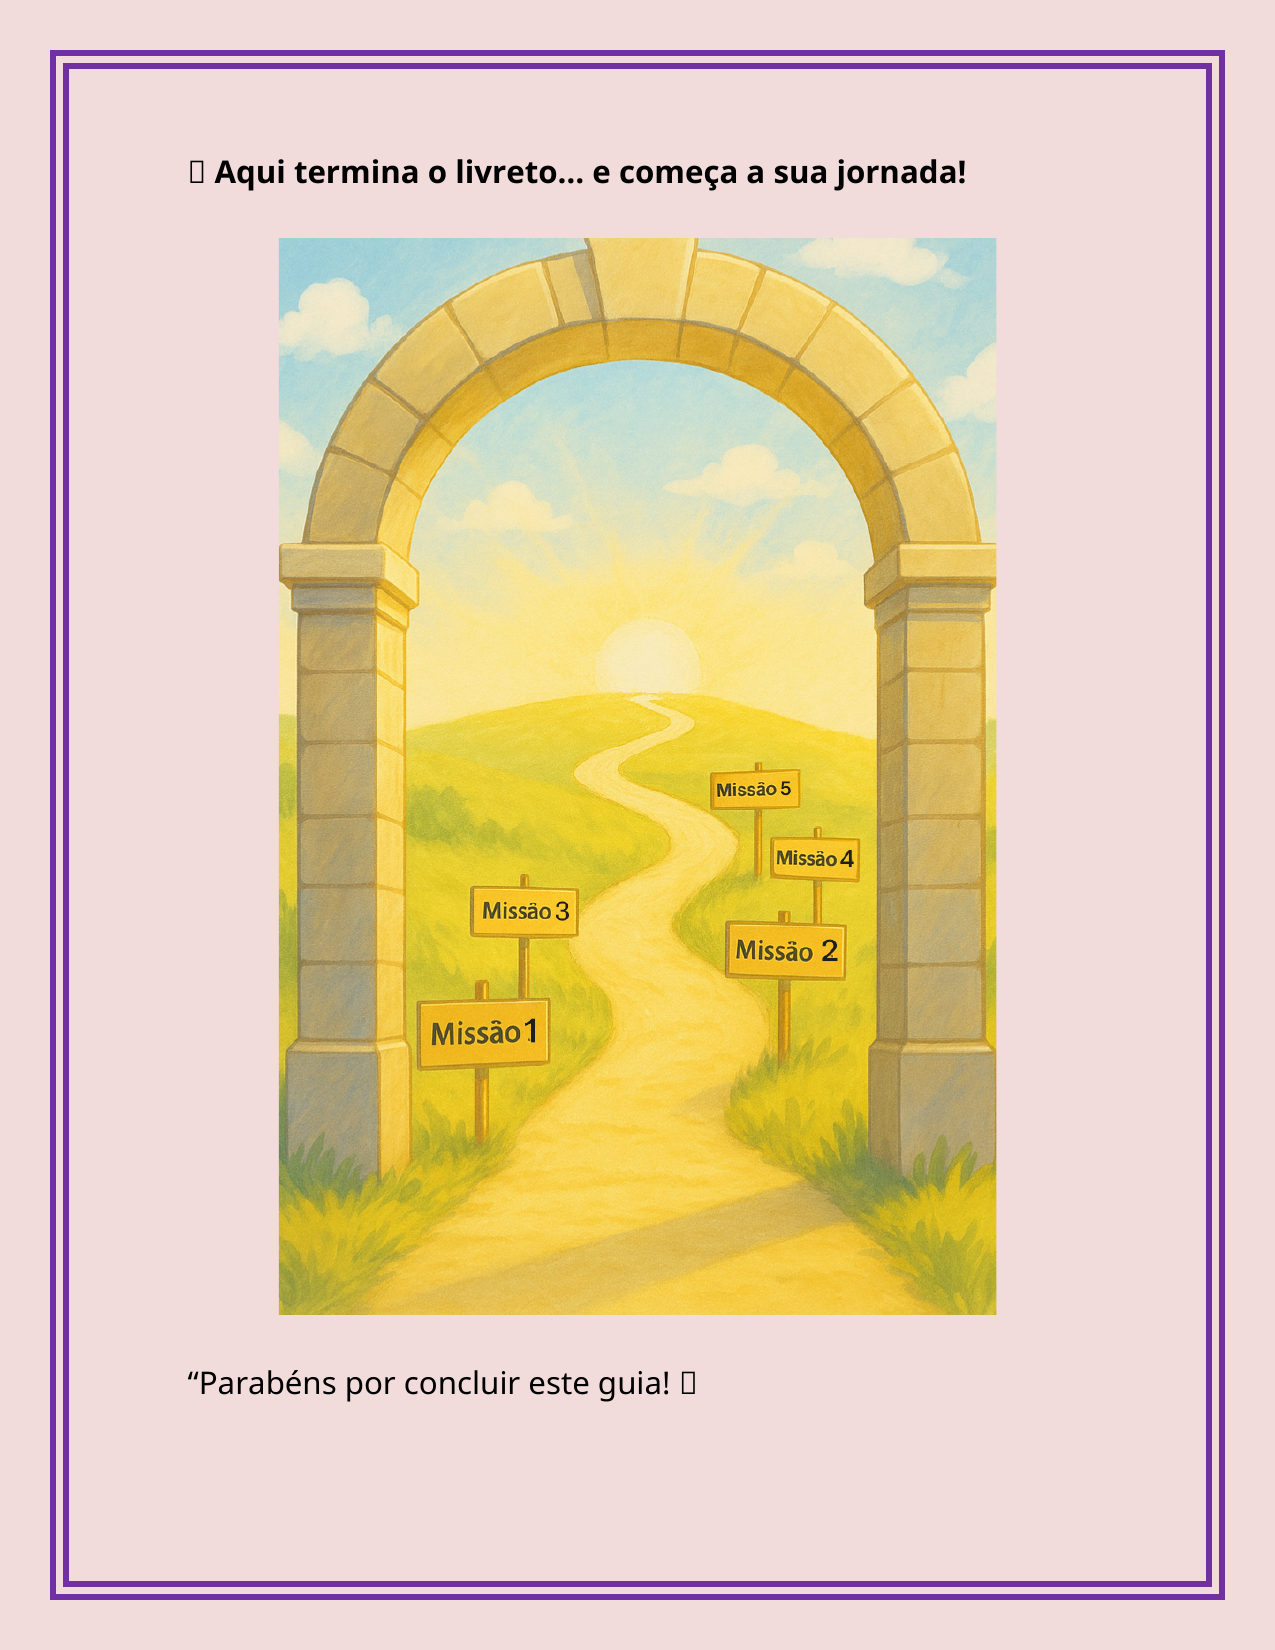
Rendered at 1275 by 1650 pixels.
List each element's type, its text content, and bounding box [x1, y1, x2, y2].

text 🌟 Aqui termina o livreto… e começa a sua jornada! [187, 150, 1087, 193]
text “Parabéns por concluir este guia! 🚀 [187, 1361, 1087, 1404]
picture [278, 238, 997, 1315]
